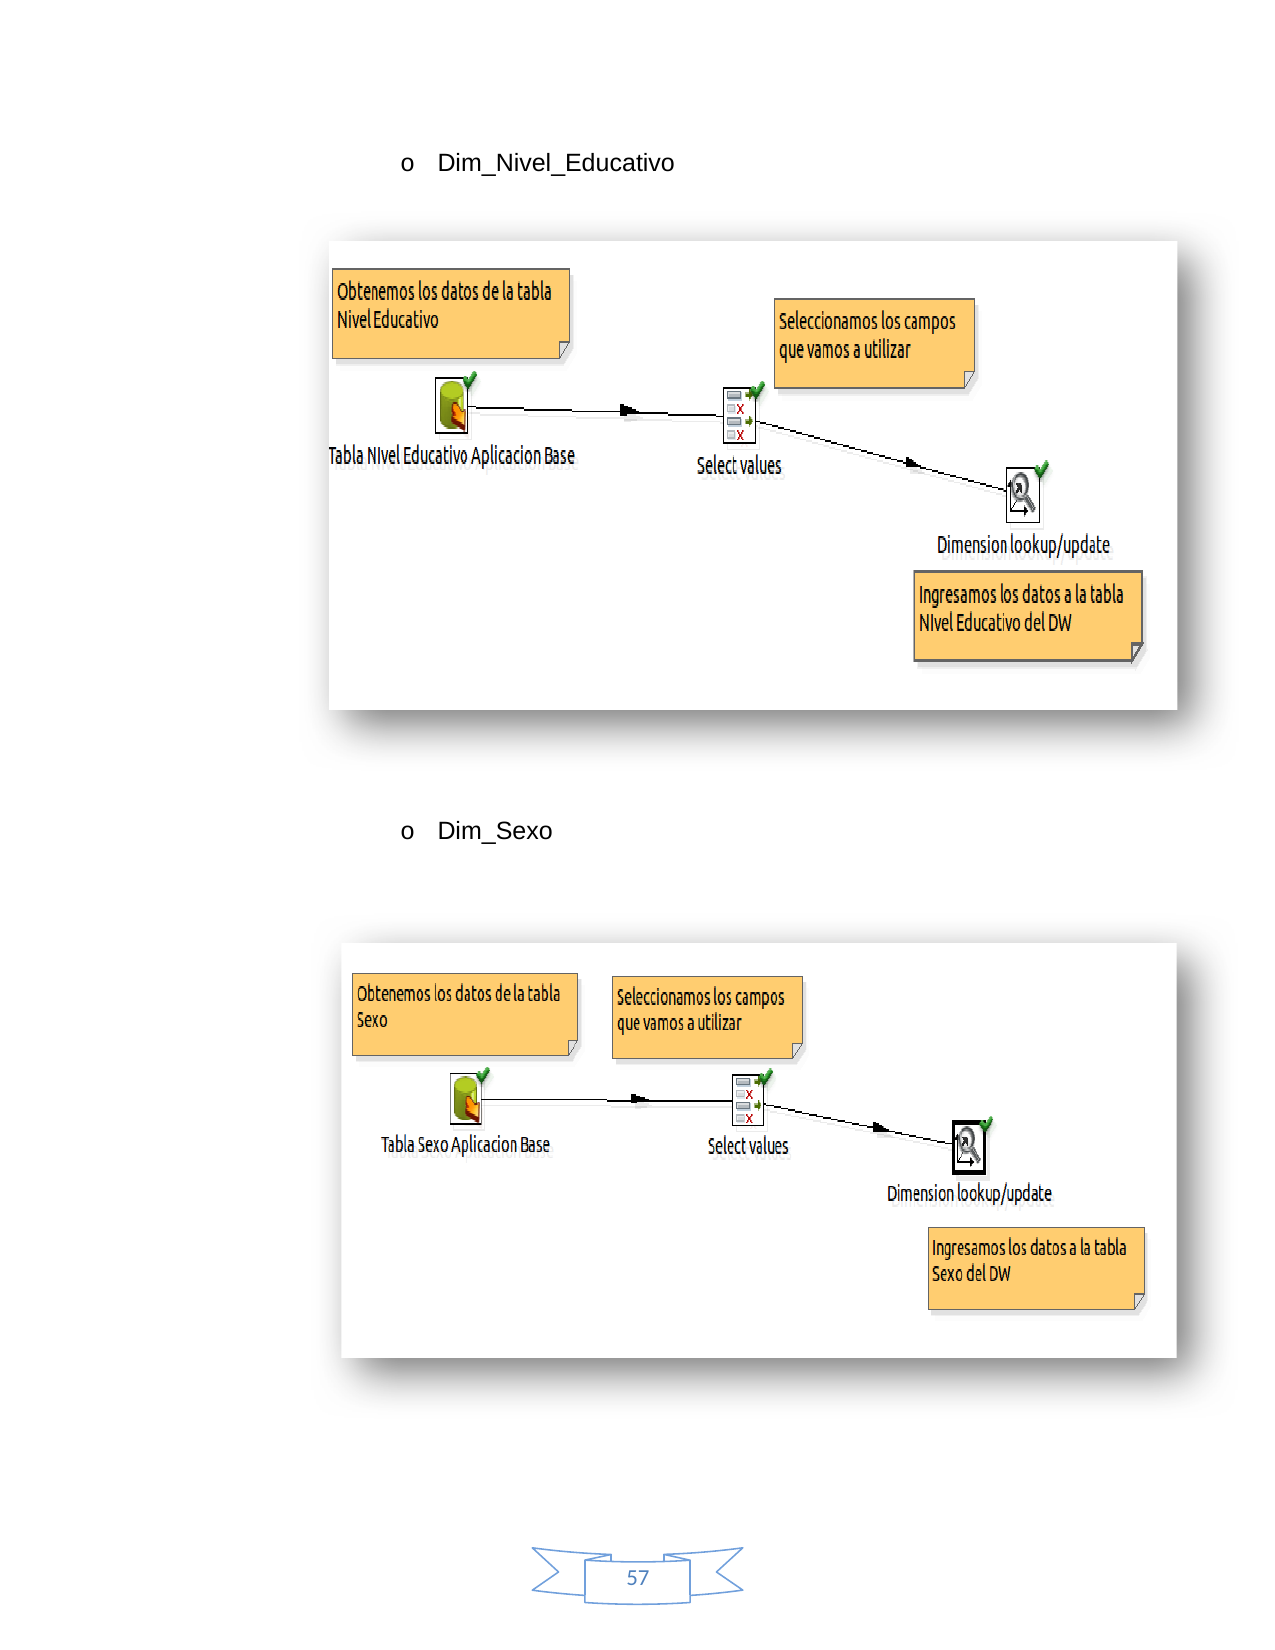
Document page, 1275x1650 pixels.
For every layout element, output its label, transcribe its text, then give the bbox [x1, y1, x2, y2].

picture [329, 241, 1178, 710]
list Dim_Nivel_Educativo [400, 148, 1098, 178]
list Dim_Sexo [400, 816, 1098, 847]
picture [341, 943, 1177, 1358]
